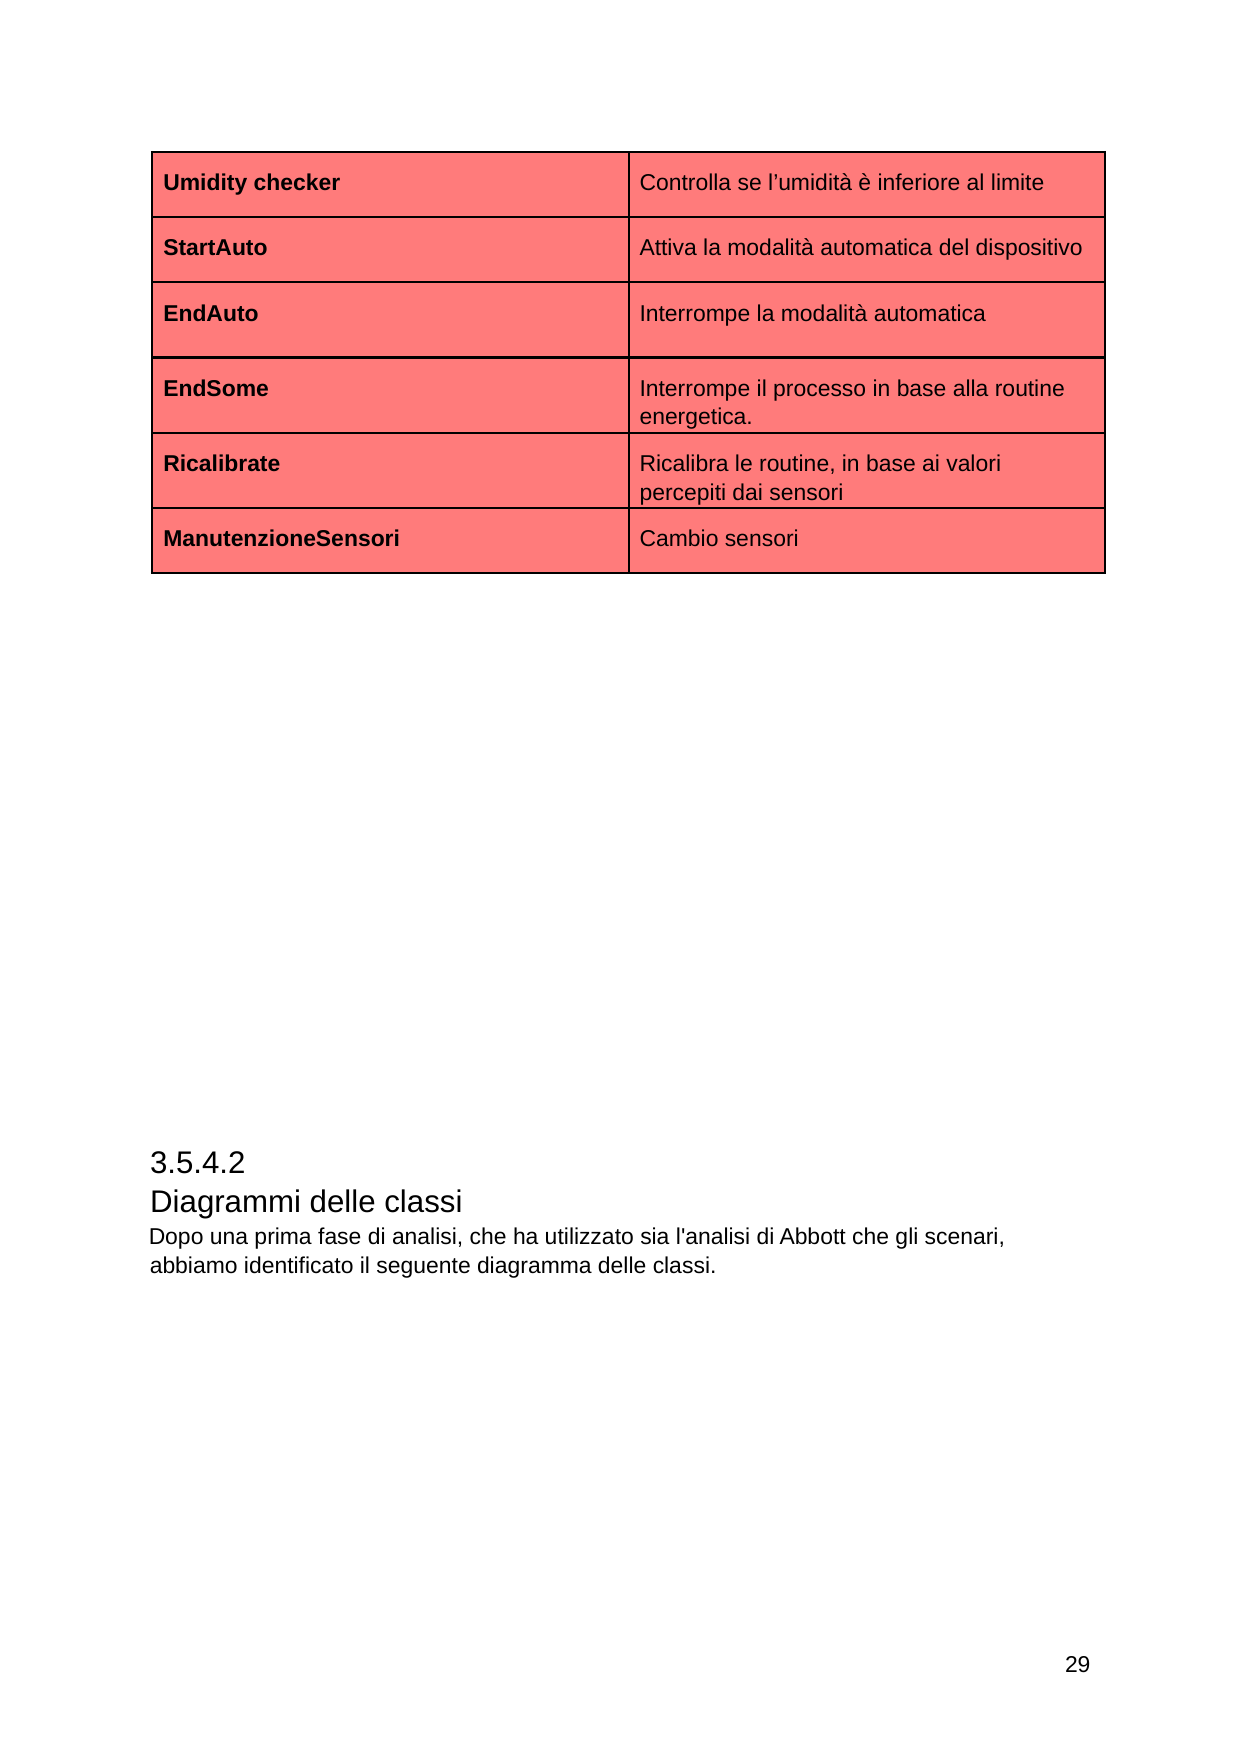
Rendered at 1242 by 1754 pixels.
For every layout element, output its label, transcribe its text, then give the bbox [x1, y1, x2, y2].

table_cell StartAuto [153, 218, 586, 281]
table_cell [586, 153, 628, 216]
table_cell ManutenzioneSensori [153, 509, 586, 572]
table_cell Controlla se l’umidità è inferiore al limite [630, 153, 1104, 216]
table_cell [586, 509, 628, 572]
table_cell Interrompe la modalità automatica [630, 283, 1104, 356]
text Dopo una prima fase di analisi, che ha utilizzato sia l'analisi di Abbott che gli scenari, abbiamo identificato il seguente diagramma delle classi. [148, 1223, 1088, 1279]
table_cell EndSome [153, 359, 586, 432]
table_cell [586, 359, 628, 432]
table_cell Ricalibrate [153, 434, 586, 507]
table_cell Cambio sensori [630, 509, 1104, 572]
table_cell [586, 283, 628, 356]
table_cell [586, 434, 628, 507]
table_cell EndAuto [153, 283, 586, 356]
table_cell Umidity checker [153, 153, 586, 216]
table_cell Ricalibra le routine, in base ai valori percepiti dai sensori [630, 434, 1104, 507]
subtitle 3.5.4.2 [150, 1144, 1090, 1180]
subtitle Diagrammi delle classi [150, 1183, 1090, 1219]
table_cell Interrompe il processo in base alla routine energetica. [630, 359, 1104, 432]
table_cell Attiva la modalità automatica del dispositivo [630, 218, 1104, 281]
table_cell [586, 218, 628, 281]
